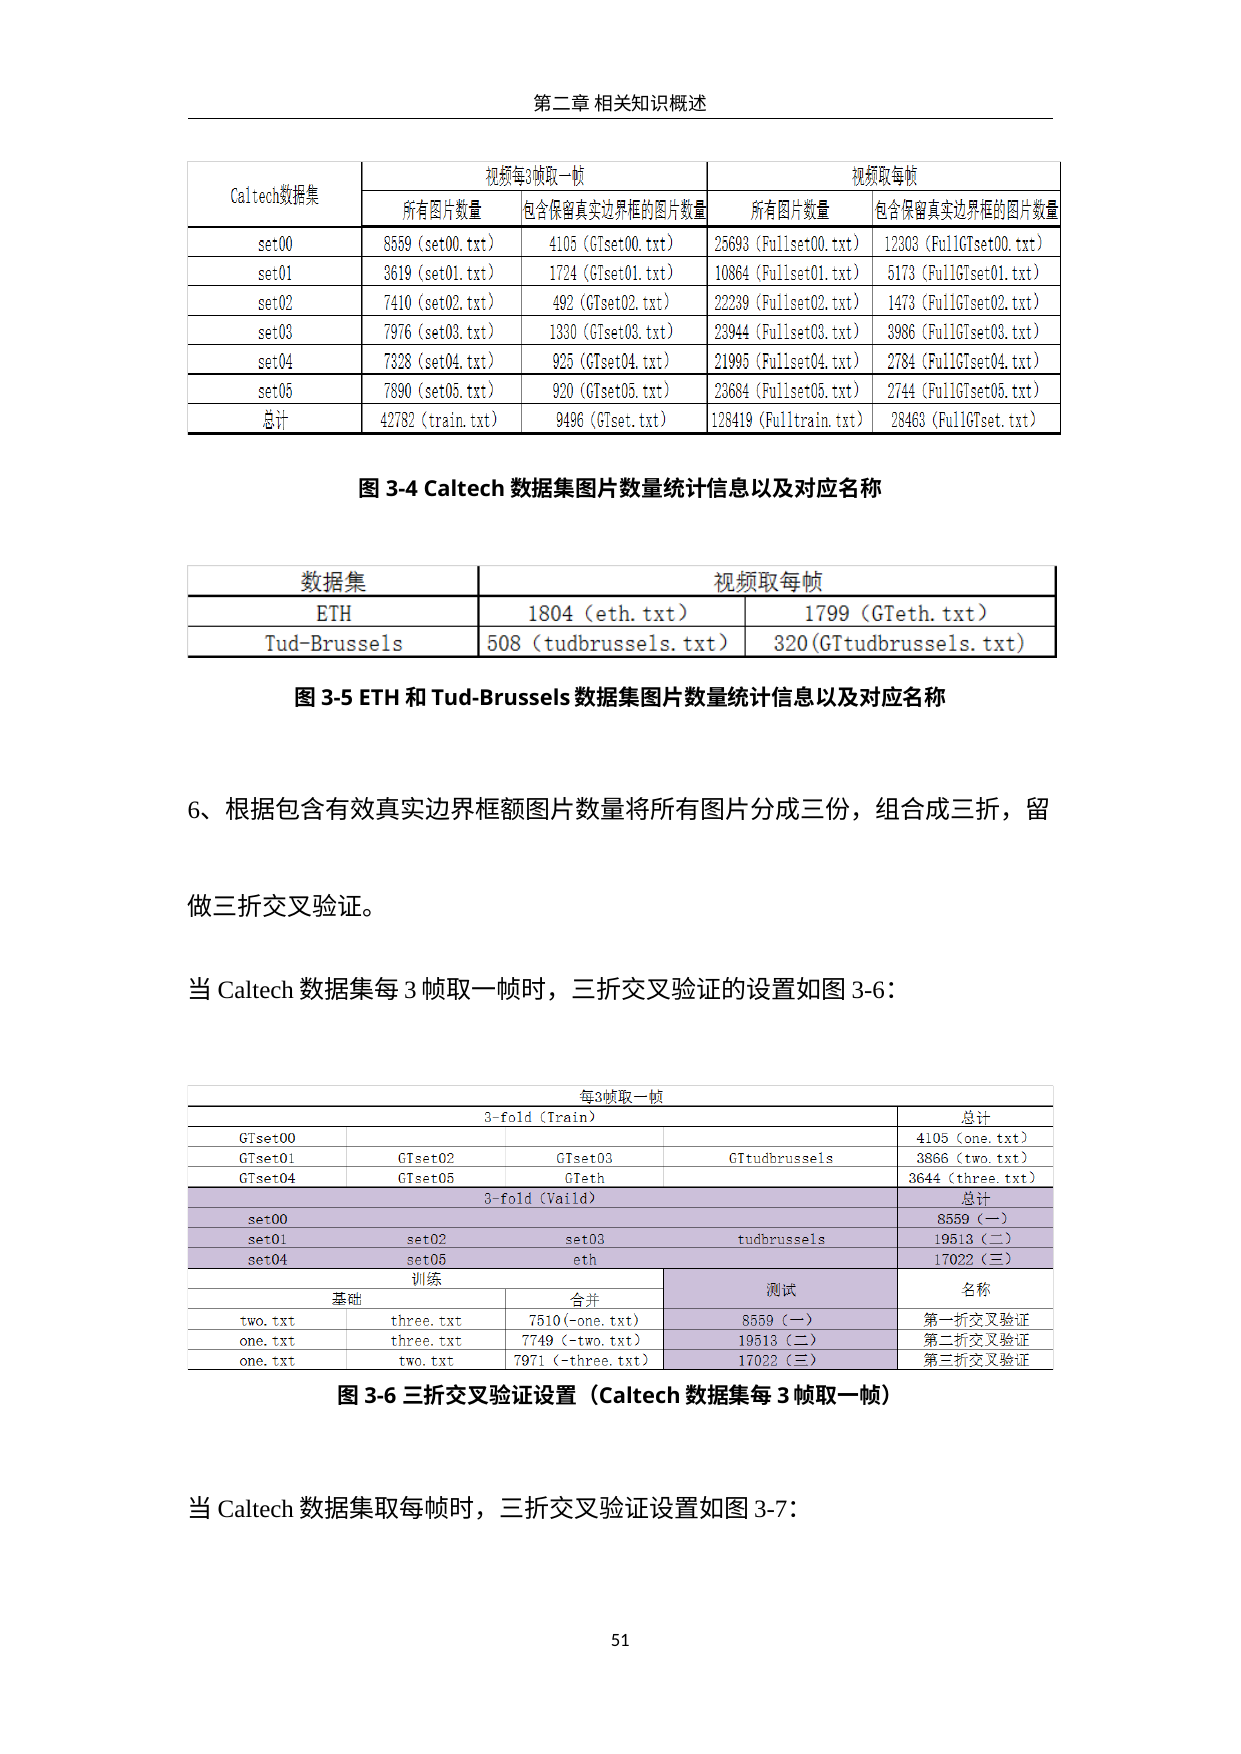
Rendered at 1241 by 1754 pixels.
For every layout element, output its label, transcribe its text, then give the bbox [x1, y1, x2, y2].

text 图 3-5 ETH和Tud-Brussels数据集图片数量统计信息以及对应名称 [187, 658, 1053, 712]
picture [187, 1085, 1054, 1370]
text 6、根据包含有效真实边界框额图片数量将所有图片分成三份，组合成三折，留做三折交叉验证。 [187, 775, 1053, 937]
text 图 3-4 Caltech数据集图片数量统计信息以及对应名称 [187, 435, 1053, 503]
picture [187, 161, 1061, 435]
text 当Caltech数据集每3帧取一帧时，三折交叉验证的设置如图3-6： [187, 956, 1053, 1021]
picture [187, 565, 1057, 658]
text 当Caltech数据集取每帧时，三折交叉验证设置如图3-7： [187, 1474, 1053, 1539]
text 图 3-6 三折交叉验证设置（Caltech数据集每3帧取一帧） [187, 1378, 1053, 1411]
